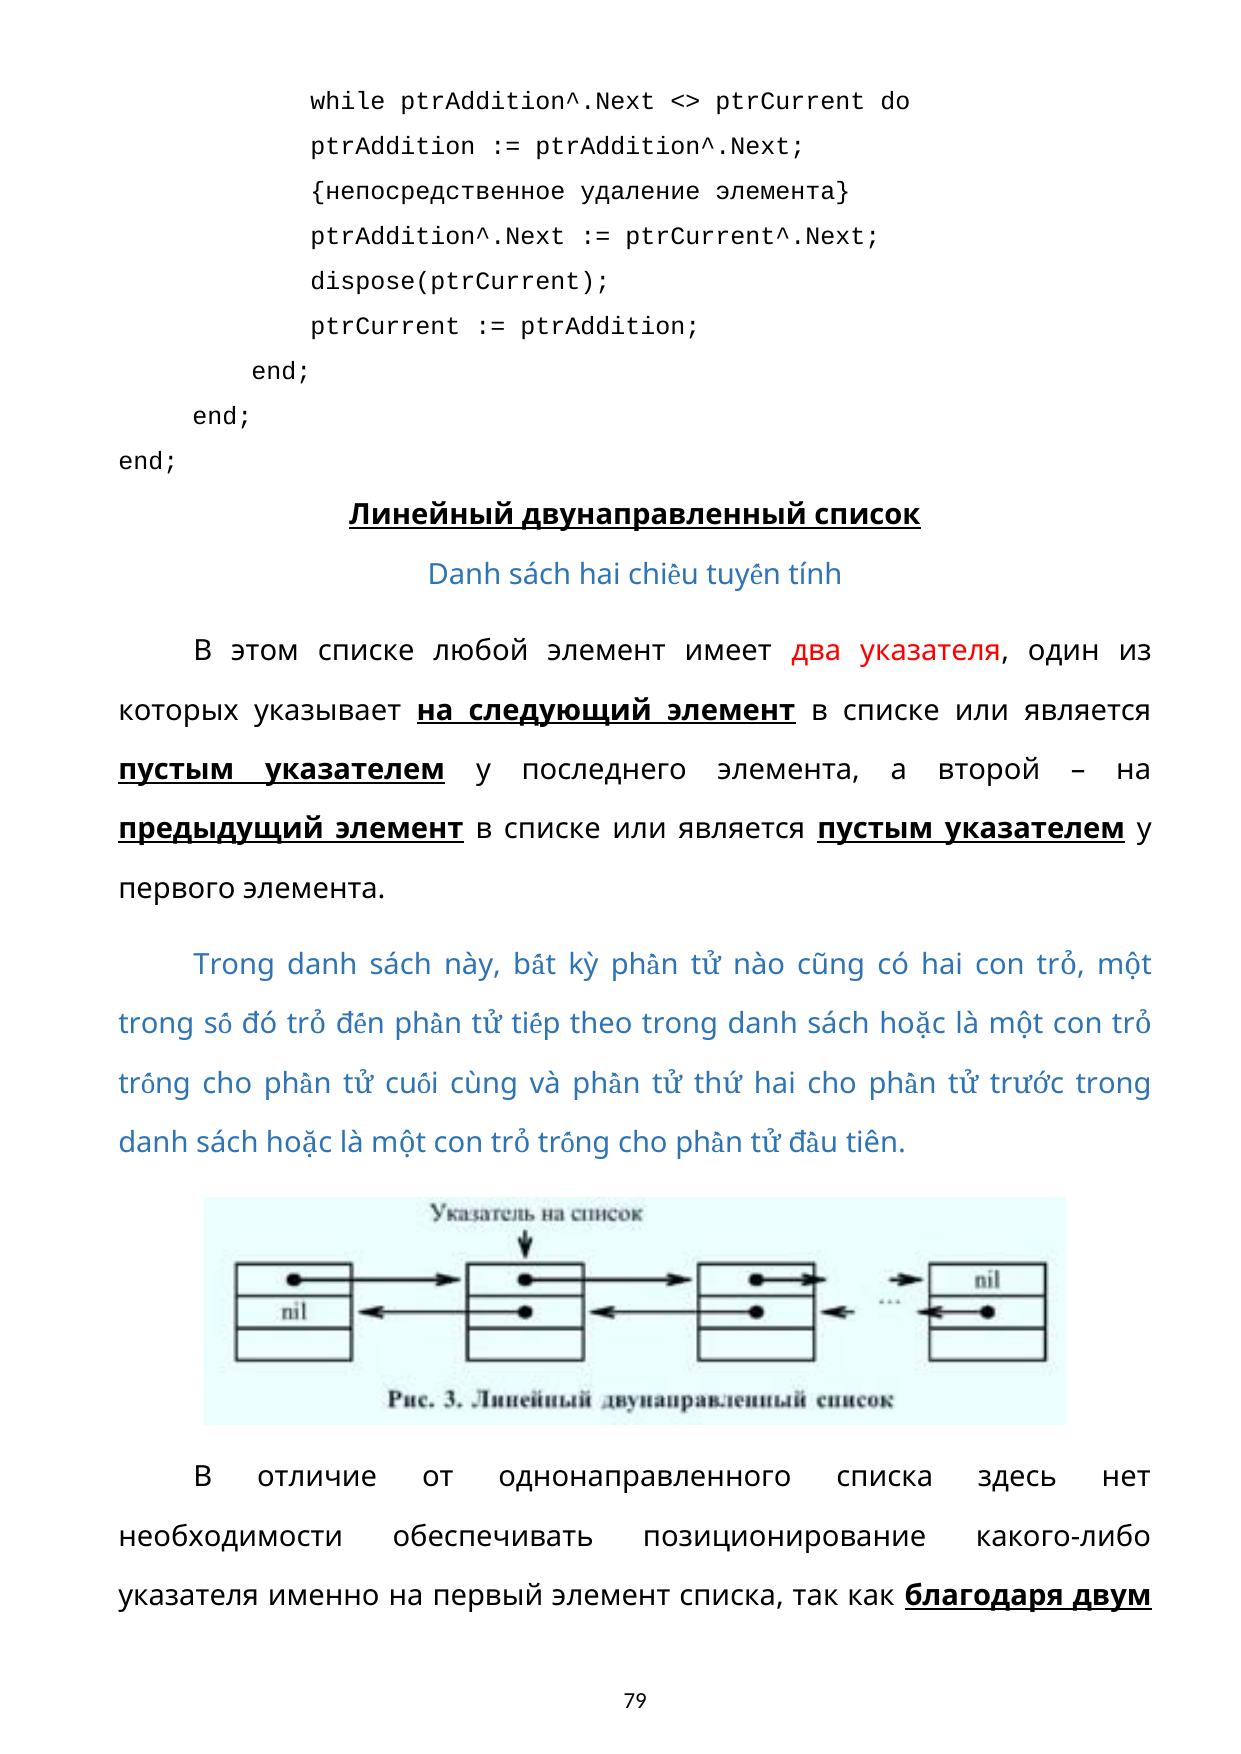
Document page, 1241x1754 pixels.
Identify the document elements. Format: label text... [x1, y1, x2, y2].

subtitle Линейный двунаправленный список [118, 494, 1152, 533]
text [118, 1455, 1152, 1614]
picture [203, 1197, 1067, 1425]
text ptrCurrent := ptrAddition; [310, 314, 1152, 342]
text {непосредственное удаление элемента} [310, 179, 1152, 207]
text Trong danh sách này, bất kỳ phần tử nào cũng có hai con trỏ, một trong số đó trỏ đến phần tử tiếp theo trong danh sách hoặc là một con trỏ trống cho phần tử cuối cùng và phần tử thứ hai cho phần tử trước trong danh sách hoặc là một con trỏ trống cho phần tử đầu tiên. [118, 943, 1152, 1161]
text end; [118, 449, 1152, 477]
text В этом списке любой элемент имеет два указателя, один из которых указывает на следующий элемент в списке или является пустым указателем у последнего элемента, а второй – на предыдущий элемент в списке или является пустым указателем у первого элемента. [118, 629, 1152, 907]
text end; [251, 359, 1152, 387]
text Danh sách hai chiều tuyến tính [118, 553, 1152, 593]
text end; [192, 404, 1152, 432]
text ptrAddition := ptrAddition^.Next; [310, 134, 1152, 162]
text dispose(ptrCurrent); [310, 269, 1152, 297]
text while ptrAddition^.Next <> ptrCurrent do [310, 89, 1152, 117]
text ptrAddition^.Next := ptrCurrent^.Next; [310, 224, 1152, 252]
